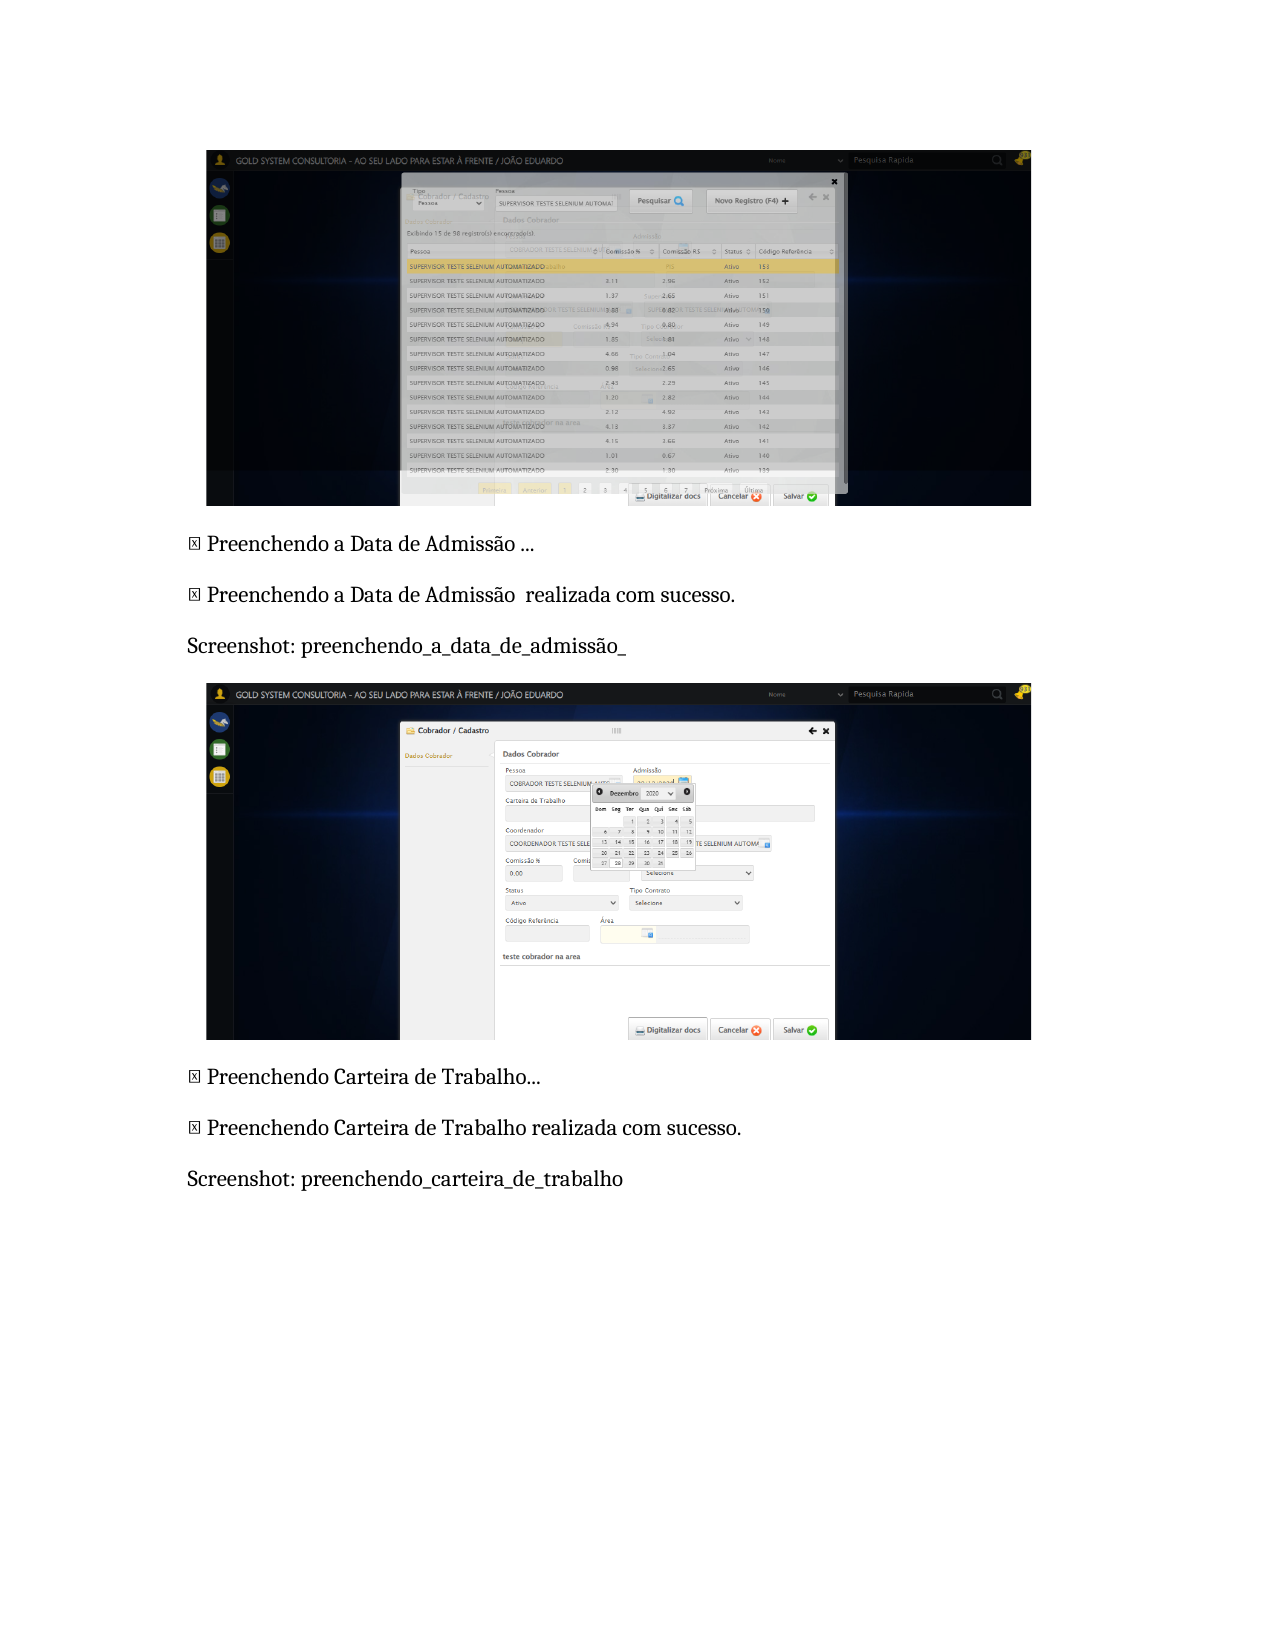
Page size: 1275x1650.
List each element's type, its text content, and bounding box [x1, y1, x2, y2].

text Screenshot: preenchendo_a_data_de_admissão_ [187, 632, 1087, 659]
text 🔄 Preenchendo a Data de Admissão ... [187, 530, 1087, 557]
text ✅ Preenchendo a Data de Admissão realizada com sucesso. [187, 581, 1087, 608]
text ✅ Preenchendo Carteira de Trabalho realizada com sucesso. [187, 1115, 1087, 1141]
text 🔄 Preenchendo Carteira de Trabalho... [187, 1064, 1087, 1090]
picture [206, 150, 1032, 506]
picture [206, 683, 1032, 1040]
text Screenshot: preenchendo_carteira_de_trabalho [187, 1166, 1087, 1192]
